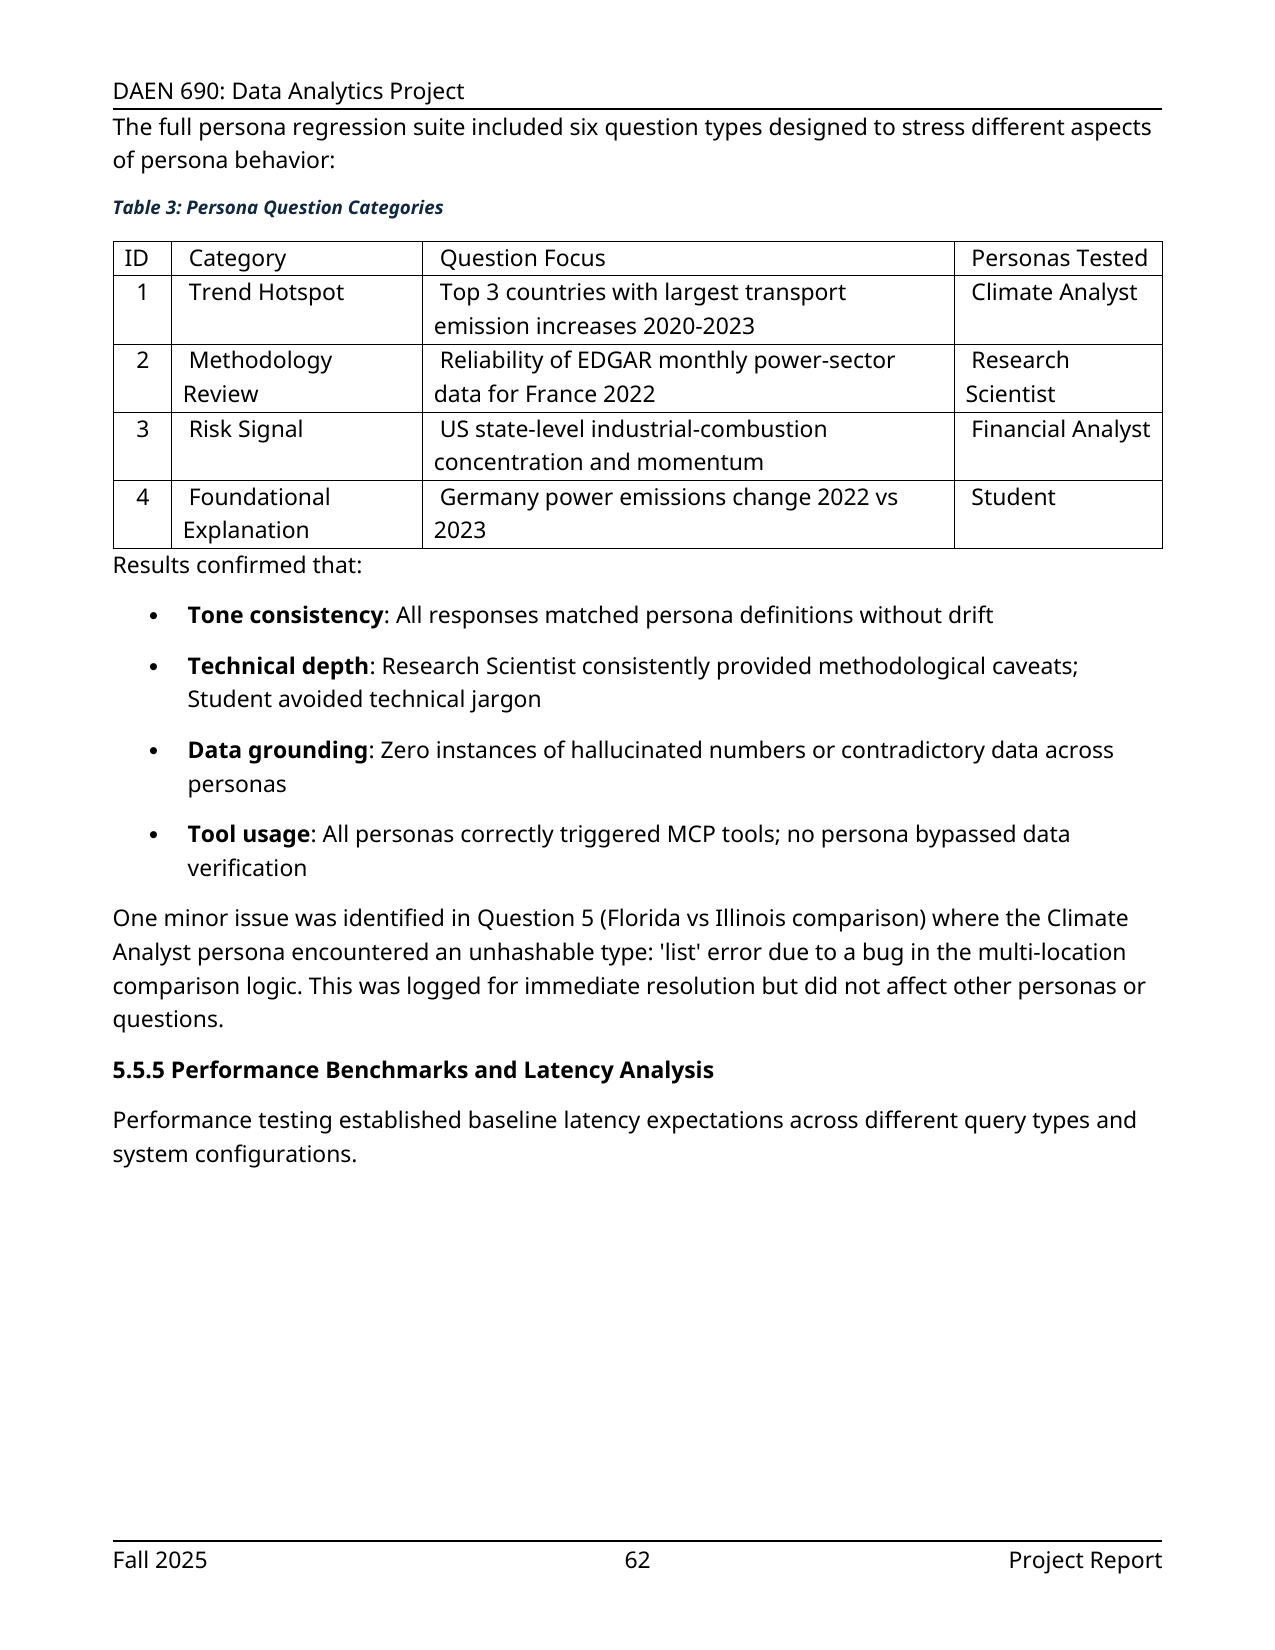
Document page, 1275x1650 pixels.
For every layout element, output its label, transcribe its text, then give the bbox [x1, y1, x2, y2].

table_cell Foundational Explanation [172, 481, 422, 548]
text One minor issue was identified in Question 5 (Florida vs Illinois comparison) where the Climate Analyst persona encountered an unhashable type: 'list' error due to a bug in the multi-location comparison logic. This was logged for immediate resolution but did not affect other personas or questions. [112, 902, 1162, 1035]
table_cell Climate Analyst [955, 276, 1162, 343]
table_cell Student [955, 481, 1162, 548]
table_cell 4 [114, 481, 171, 548]
table_header Question Focus [423, 242, 954, 275]
table_header ID [114, 242, 171, 275]
text Results confirmed that: [112, 549, 1162, 580]
text 5.5.5 Performance Benchmarks and Latency Analysis [112, 1054, 1162, 1085]
list Technical depth: Research Scientist consistently provided methodological caveats; Student avoided technical jargon [150, 650, 1162, 715]
table_cell 1 [114, 276, 171, 343]
text Performance testing established baseline latency expectations across different query types and system configurations. [112, 1104, 1162, 1169]
table_header Personas Tested [955, 242, 1162, 275]
table_cell Risk Signal [172, 413, 422, 480]
table_cell Germany power emissions change 2022 vs 2023 [423, 481, 954, 548]
table_cell Financial Analyst [955, 413, 1162, 480]
table_cell Trend Hotspot [172, 276, 422, 343]
list Tone consistency: All responses matched persona definitions without drift [150, 599, 1162, 631]
table_cell 3 [114, 413, 171, 480]
text Table 3: Persona Question Categories [112, 194, 1162, 220]
text The full persona regression suite included six question types designed to stress different aspects of persona behavior: [112, 110, 1162, 175]
table_cell 2 [114, 345, 171, 412]
table_cell Methodology Review [172, 345, 422, 412]
table_cell Reliability of EDGAR monthly power-sector data for France 2022 [423, 345, 954, 412]
table_cell US state-level industrial-combustion concentration and momentum [423, 413, 954, 480]
list Data grounding: Zero instances of hallucinated numbers or contradictory data across personas [150, 734, 1162, 799]
list Tool usage: All personas correctly triggered MCP tools; no persona bypassed data verification [150, 818, 1162, 883]
table_cell Research Scientist [955, 345, 1162, 412]
table_header Category [172, 242, 422, 275]
table_cell Top 3 countries with largest transport emission increases 2020-2023 [423, 276, 954, 343]
